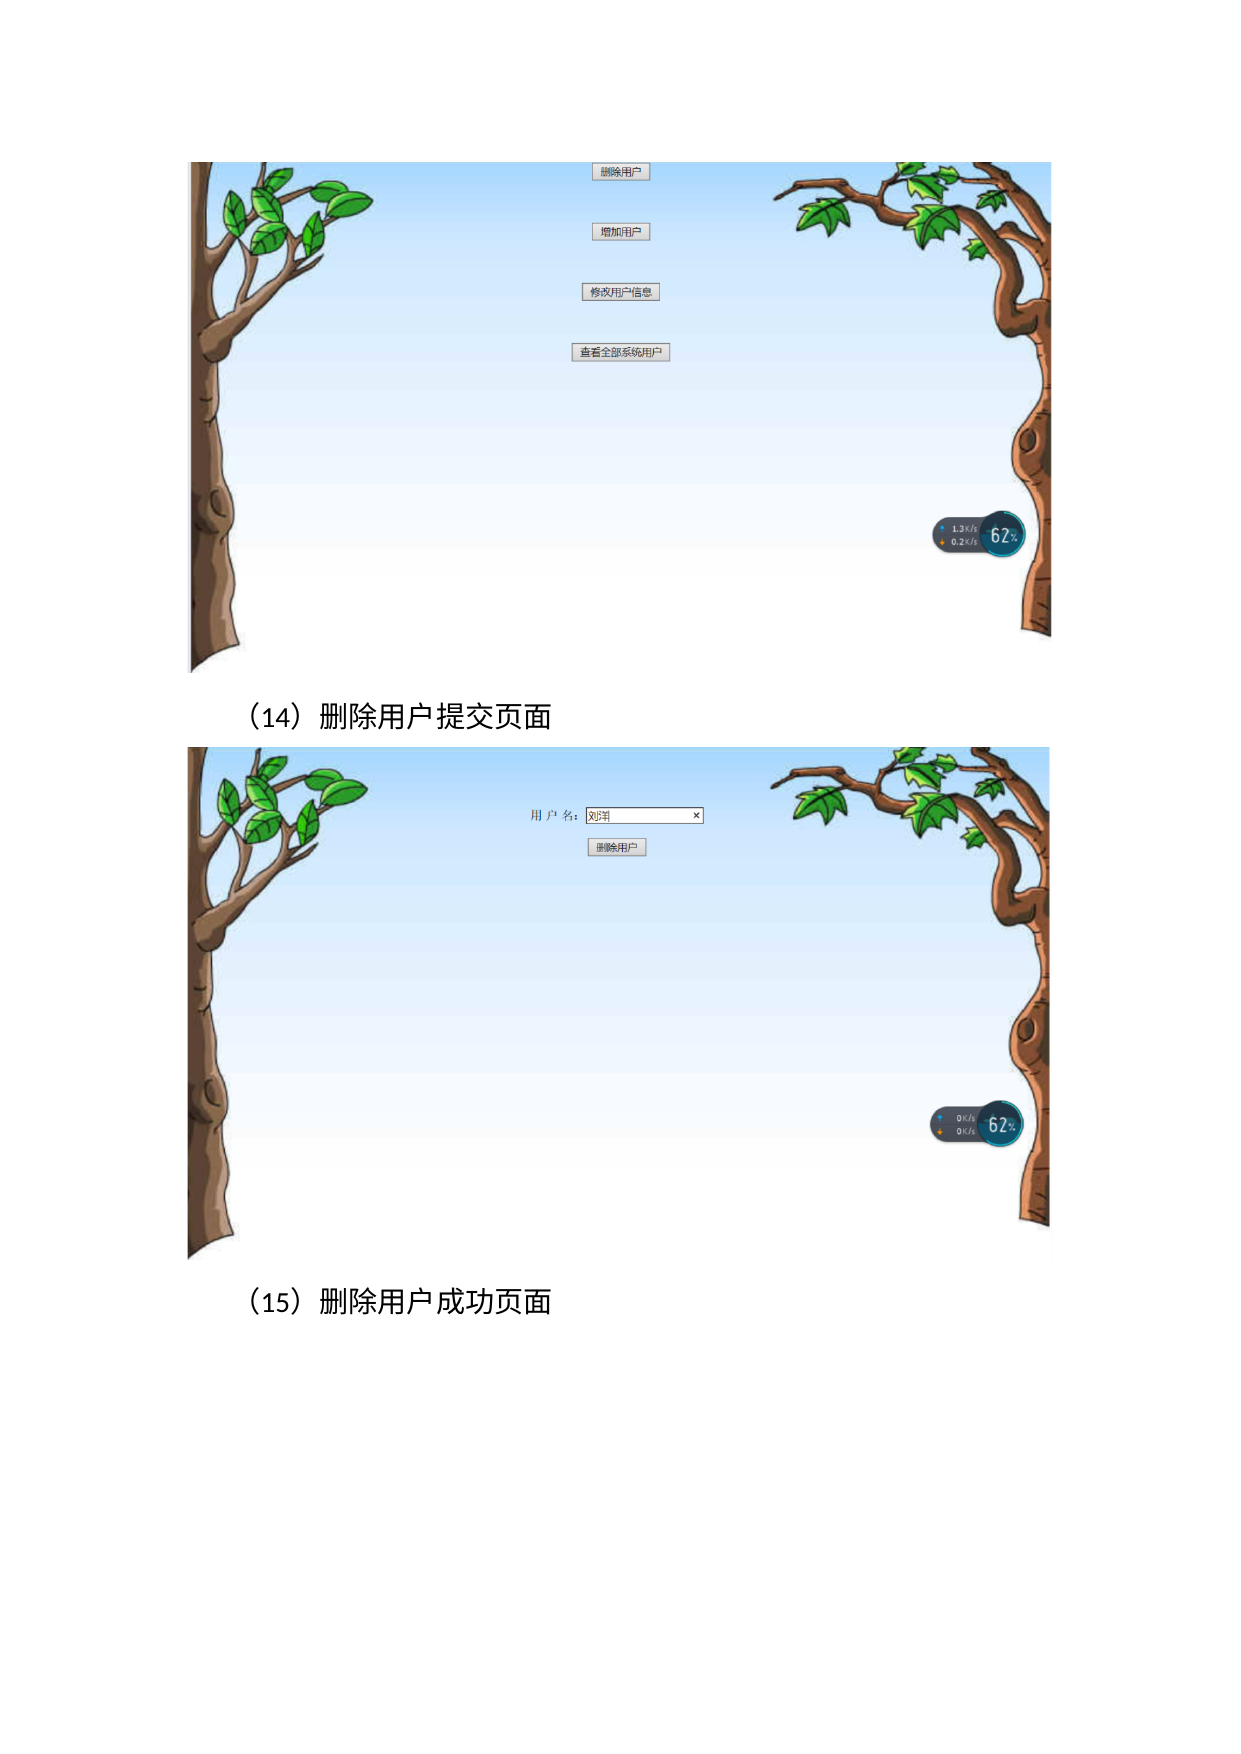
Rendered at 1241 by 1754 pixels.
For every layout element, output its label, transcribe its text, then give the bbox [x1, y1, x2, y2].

list 删除用户提交页面 [231, 682, 1053, 747]
list 删除用户成功页面 [231, 1267, 1053, 1332]
picture [187, 747, 1052, 1260]
picture [187, 162, 1052, 673]
